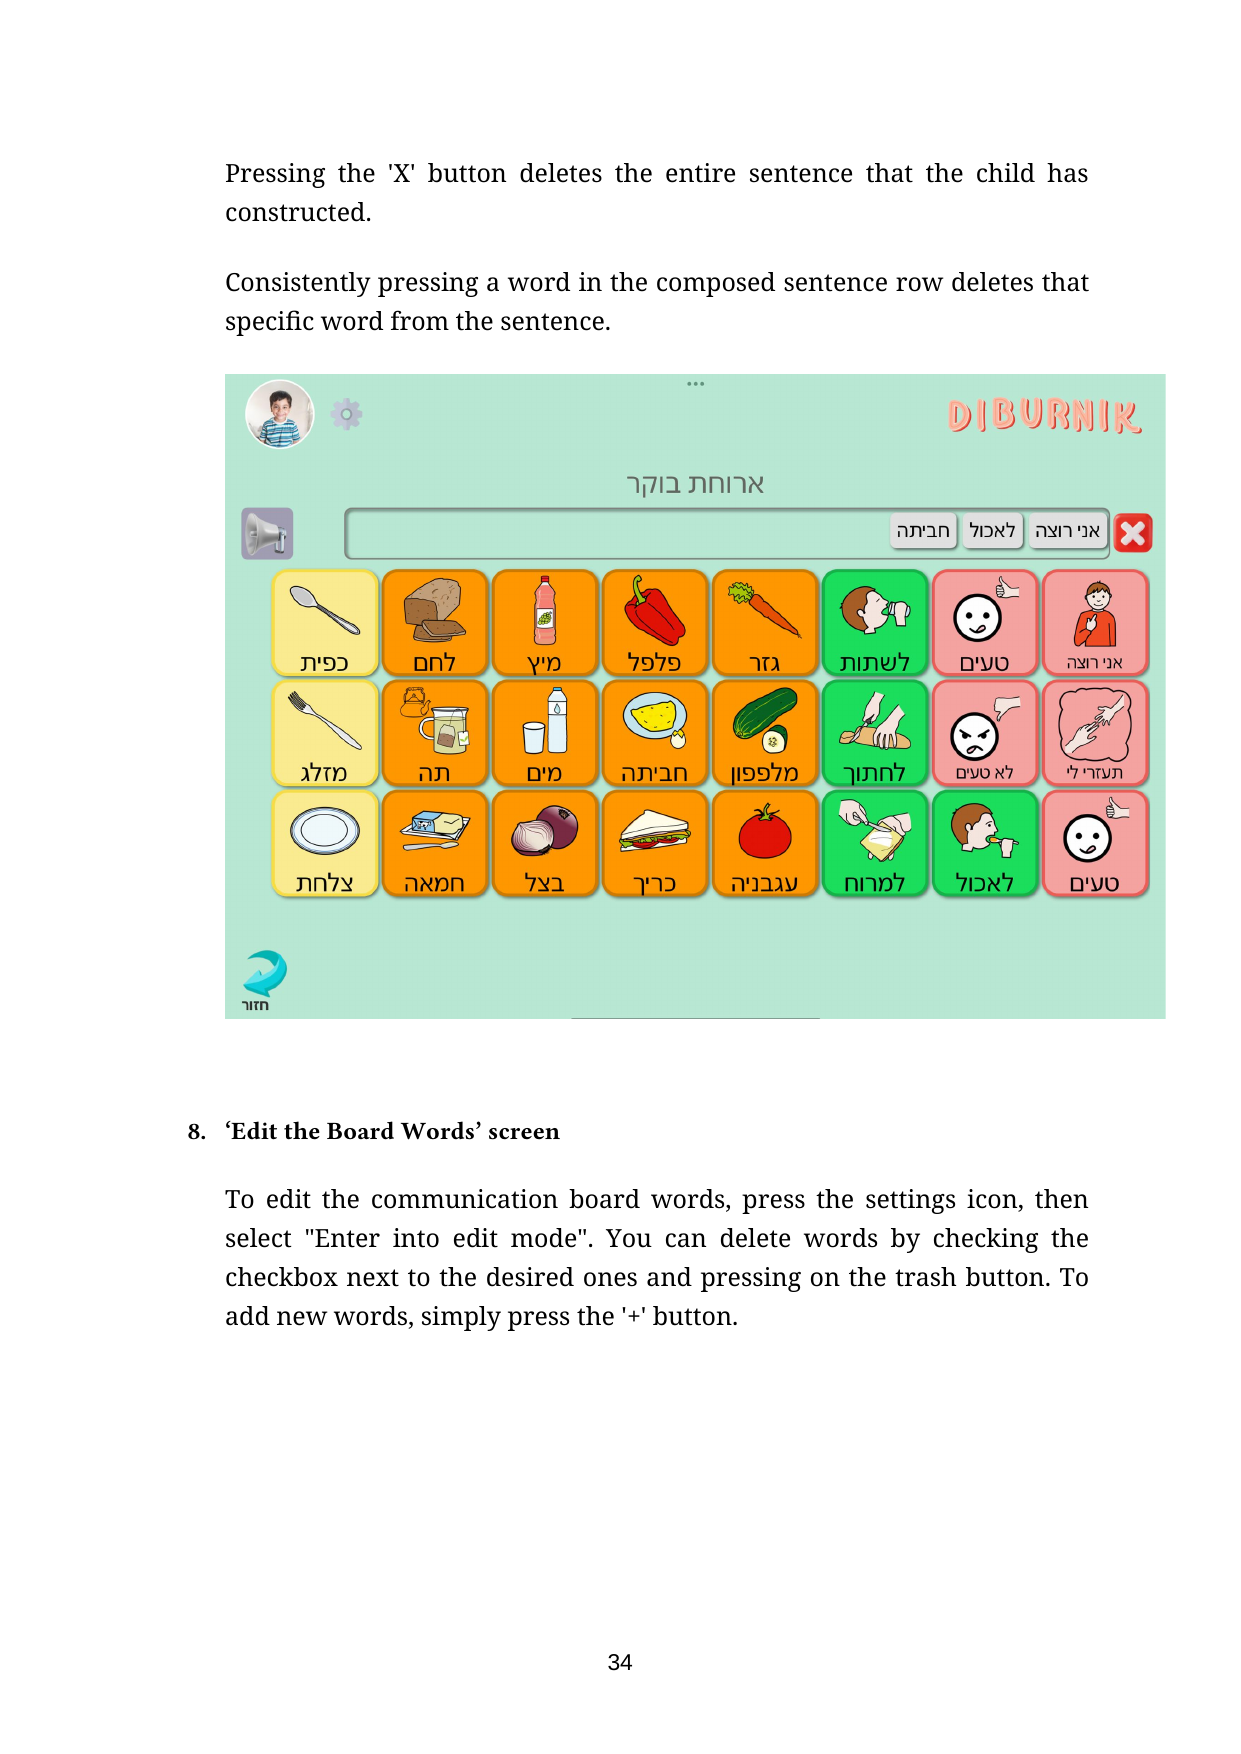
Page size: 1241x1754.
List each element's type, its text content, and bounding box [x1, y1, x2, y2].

list ‘Edit the Board Words’ screen [187, 1117, 1090, 1146]
text To edit the communication board words, press the settings icon, then select "Enter into edit mode". You can delete words by checking the checkbox next to the desired ones and pressing on the trash button. To add new words, simply press the '+' button. [225, 1181, 1090, 1333]
text Pressing the 'X' button deletes the entire sentence that the child has constructed. [225, 155, 1090, 228]
text Consistently pressing a word in the composed sentence row deletes that specific word from the sentence. [225, 265, 1090, 338]
picture [225, 374, 1166, 1019]
